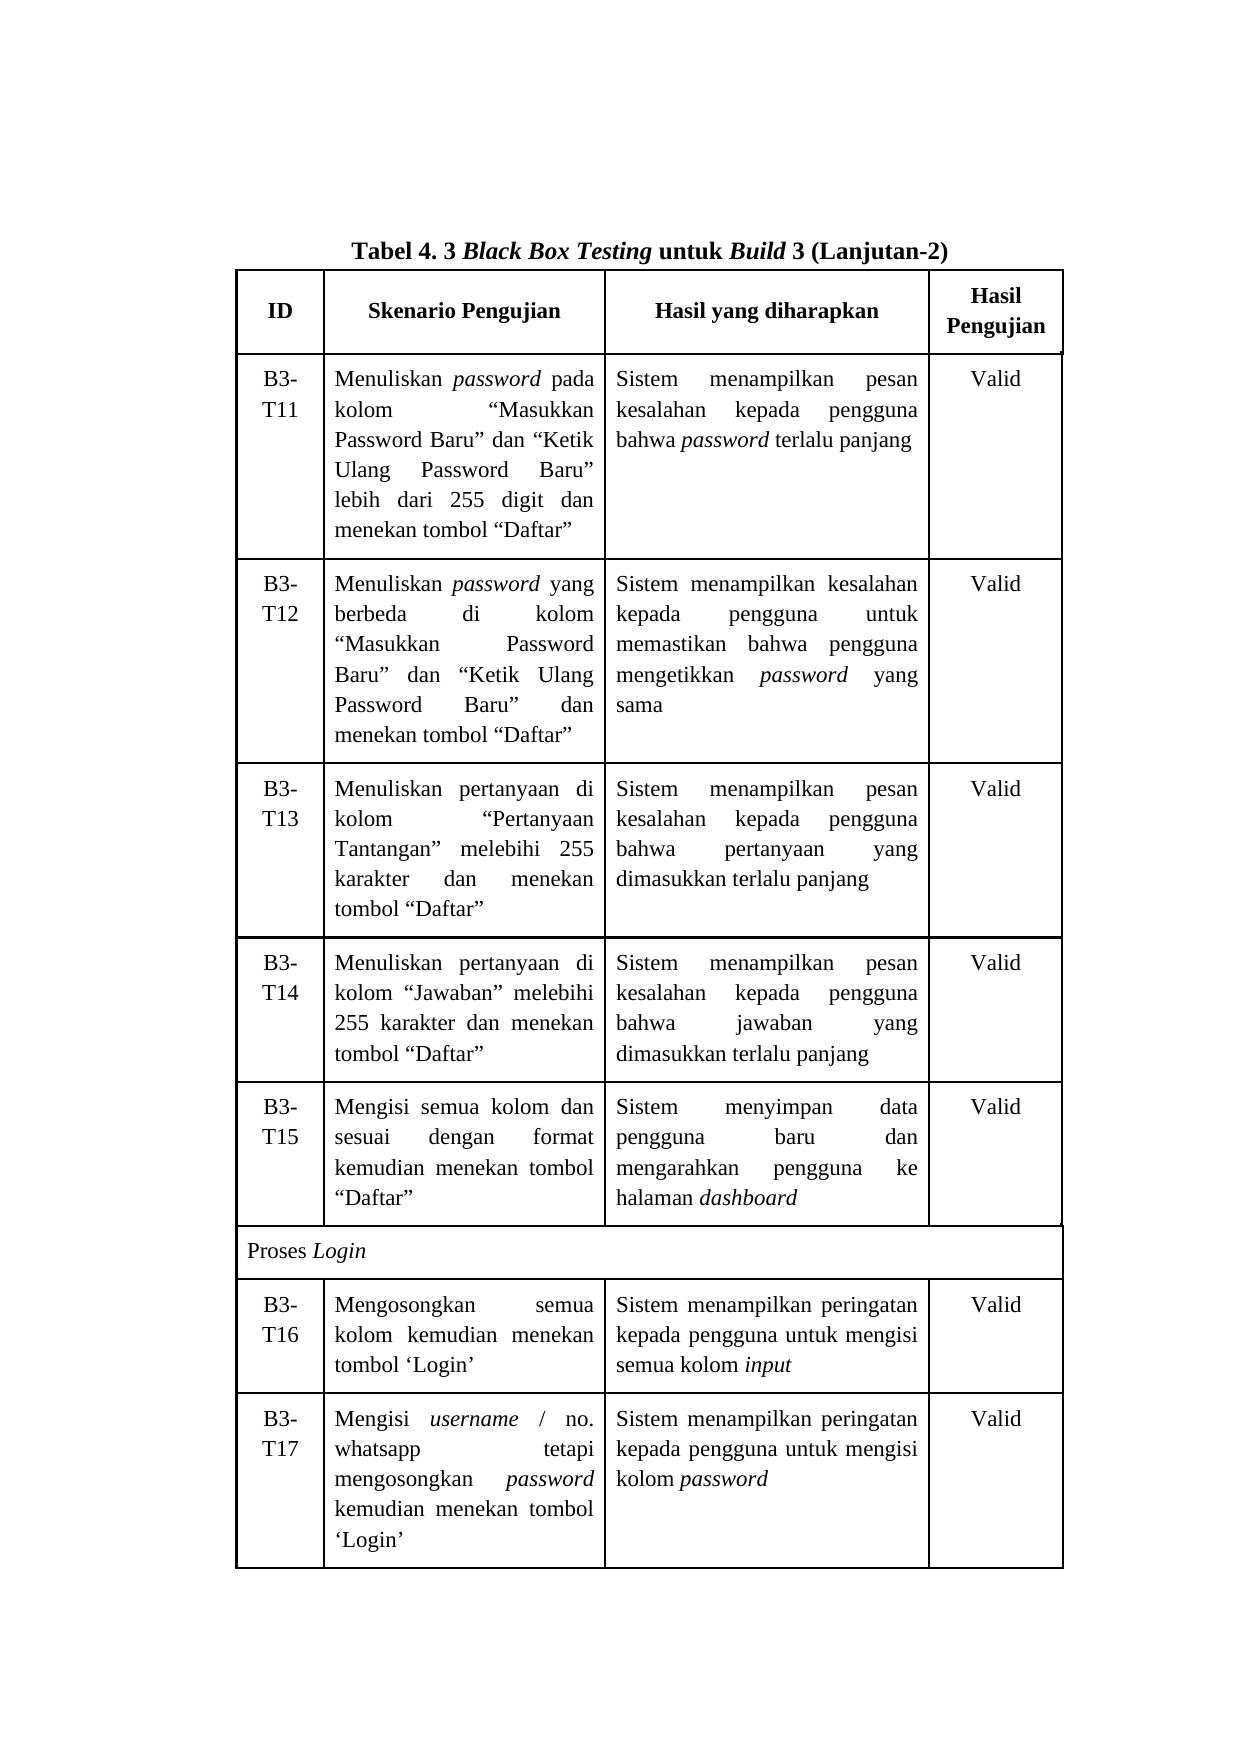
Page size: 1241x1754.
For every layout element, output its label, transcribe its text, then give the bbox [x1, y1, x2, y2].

table_cell B3-T11 [238, 355, 323, 557]
table_cell B3-T14 [238, 939, 323, 1081]
table_cell Sistem menampilkan pesan kesalahan kepada pengguna bahwa password terlalu panjang [606, 355, 928, 557]
table_cell Sistem menyimpan data pengguna baru dan mengarahkan pengguna ke halaman dashboard [606, 1083, 928, 1225]
table_cell Sistem menampilkan pesan kesalahan kepada pengguna bahwa pertanyaan yang dimasukkan terlalu panjang [606, 764, 928, 936]
table_cell Sistem menampilkan kesalahan kepada pengguna untuk memastikan bahwa pengguna mengetikkan password yang sama [606, 560, 928, 762]
table_cell Valid [930, 764, 1061, 936]
table_cell Valid [930, 1394, 1062, 1567]
table_cell B3-T13 [238, 764, 323, 936]
table_cell Mengisi username / no. whatsapp tetapi mengosongkan password kemudian menekan tombol ‘Login’ [325, 1394, 604, 1567]
table_cell Menuliskan password pada kolom “Masukkan Password Baru” dan “Ketik Ulang Password Baru” lebih dari 255 digit dan menekan tombol “Daftar” [325, 355, 604, 557]
table_cell B3-T12 [238, 560, 323, 762]
table_cell Mengosongkan semua kolom kemudian menekan tombol ‘Login’ [325, 1280, 604, 1392]
table_header Hasil Pengujian [930, 271, 1062, 353]
table_cell Sistem menampilkan pesan kesalahan kepada pengguna bahwa jawaban yang dimasukkan terlalu panjang [606, 939, 928, 1081]
table_cell Menuliskan password yang berbeda di kolom “Masukkan Password Baru” dan “Ketik Ulang Password Baru” dan menekan tombol “Daftar” [325, 560, 604, 762]
table_cell Sistem menampilkan peringatan kepada pengguna untuk mengisi kolom password [606, 1394, 928, 1567]
table_header Hasil yang diharapkan [606, 271, 928, 353]
table_cell Valid [930, 355, 1061, 557]
text Tabel 4. 3 Black Box Testing untuk Build 3 (Lanjutan-2) [236, 236, 1063, 265]
table_cell Valid [930, 939, 1061, 1081]
table_cell B3-T17 [238, 1394, 323, 1567]
table_cell Valid [930, 1280, 1062, 1392]
table_cell B3-T16 [238, 1280, 323, 1392]
table_cell Menuliskan pertanyaan di kolom “Pertanyaan Tantangan” melebihi 255 karakter dan menekan tombol “Daftar” [325, 764, 604, 936]
table_cell Valid [930, 560, 1061, 762]
table_cell Proses Login [238, 1227, 1062, 1278]
table_cell Valid [930, 1083, 1061, 1225]
table_cell B3-T15 [238, 1083, 323, 1225]
table_cell Menuliskan pertanyaan di kolom “Jawaban” melebihi 255 karakter dan menekan tombol “Daftar” [325, 939, 604, 1081]
table_header ID [238, 271, 323, 353]
table_cell Mengisi semua kolom dan sesuai dengan format kemudian menekan tombol “Daftar” [325, 1083, 604, 1225]
table_header Skenario Pengujian [325, 271, 604, 353]
table_cell Sistem menampilkan peringatan kepada pengguna untuk mengisi semua kolom input [606, 1280, 928, 1392]
